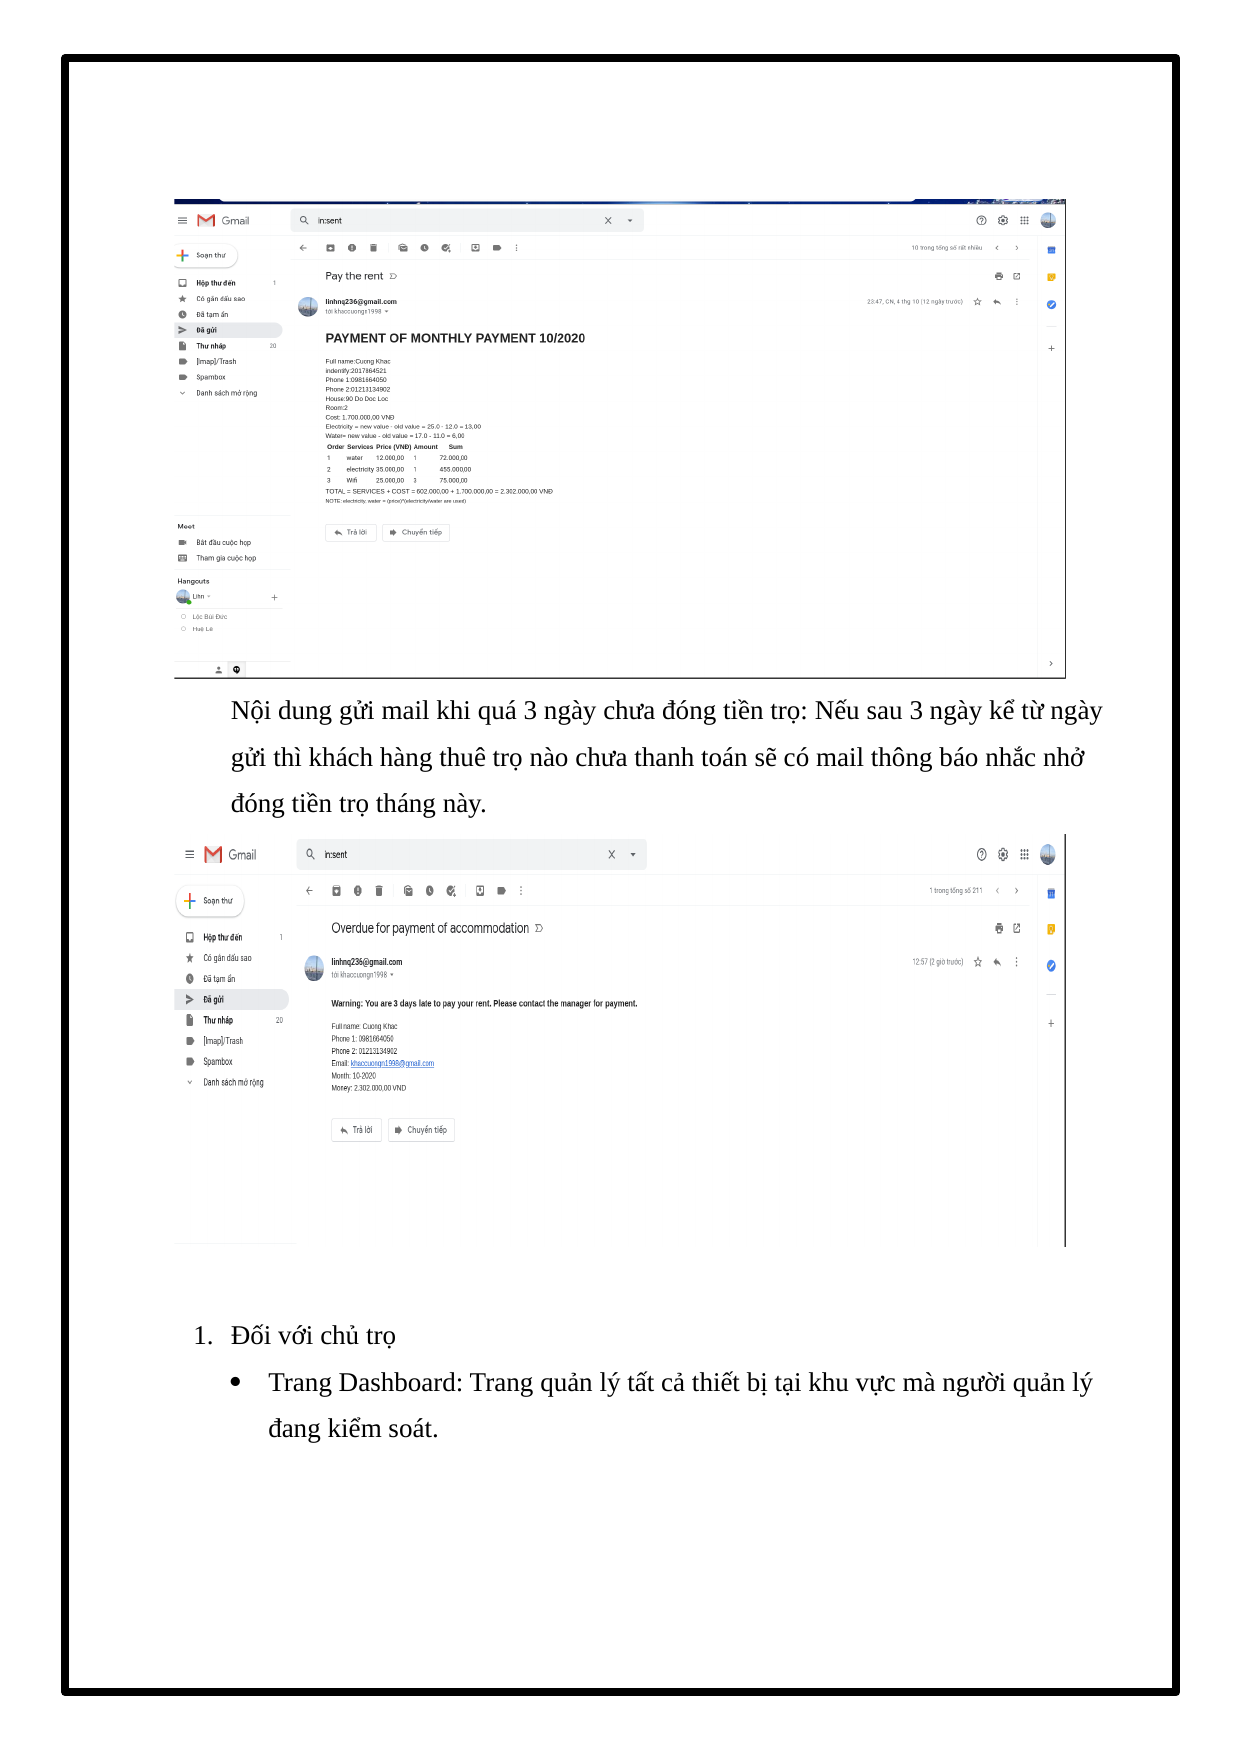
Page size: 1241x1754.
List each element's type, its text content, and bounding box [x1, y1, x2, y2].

list Đối với chủ trọ [193, 1319, 1122, 1350]
picture [174, 199, 1066, 679]
picture [174, 834, 1066, 1247]
list Trang Dashboard: Trang quản lý tất cả thiết bị tại khu vực mà người quản lý đang kiểm soát. [231, 1366, 1122, 1444]
